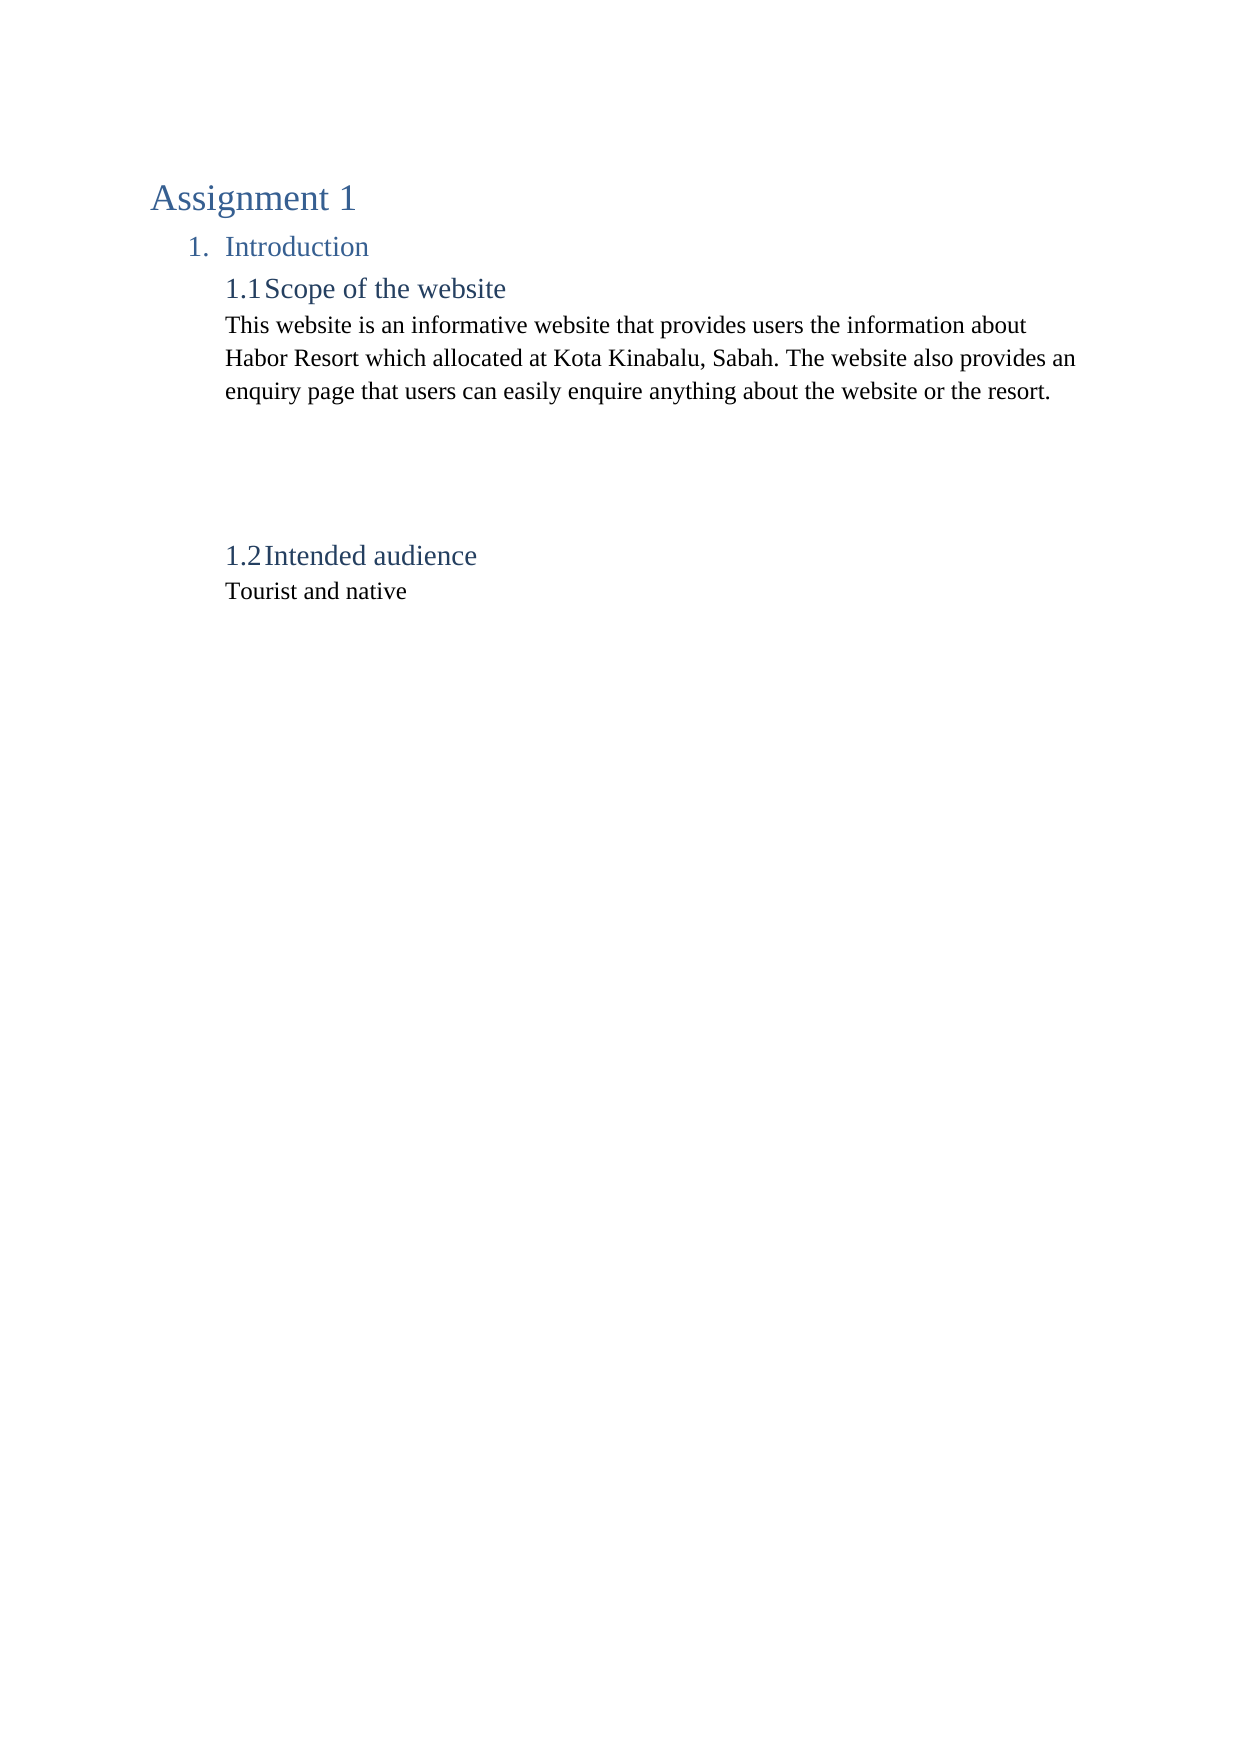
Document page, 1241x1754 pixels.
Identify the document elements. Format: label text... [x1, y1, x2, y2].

text This website is an informative website that provides users the information about Habor Resort which allocated at Kota Kinabalu, Sabah. The website also provides an enquiry page that users can easily enquire anything about the website or the resort. [225, 310, 1090, 405]
subtitle Assignment 1 [150, 175, 1090, 218]
subtitle Scope of the website [225, 271, 1090, 305]
list Tourist and native [225, 576, 1090, 605]
subtitle Introduction [187, 229, 1090, 262]
subtitle Intended audience [225, 538, 1090, 571]
